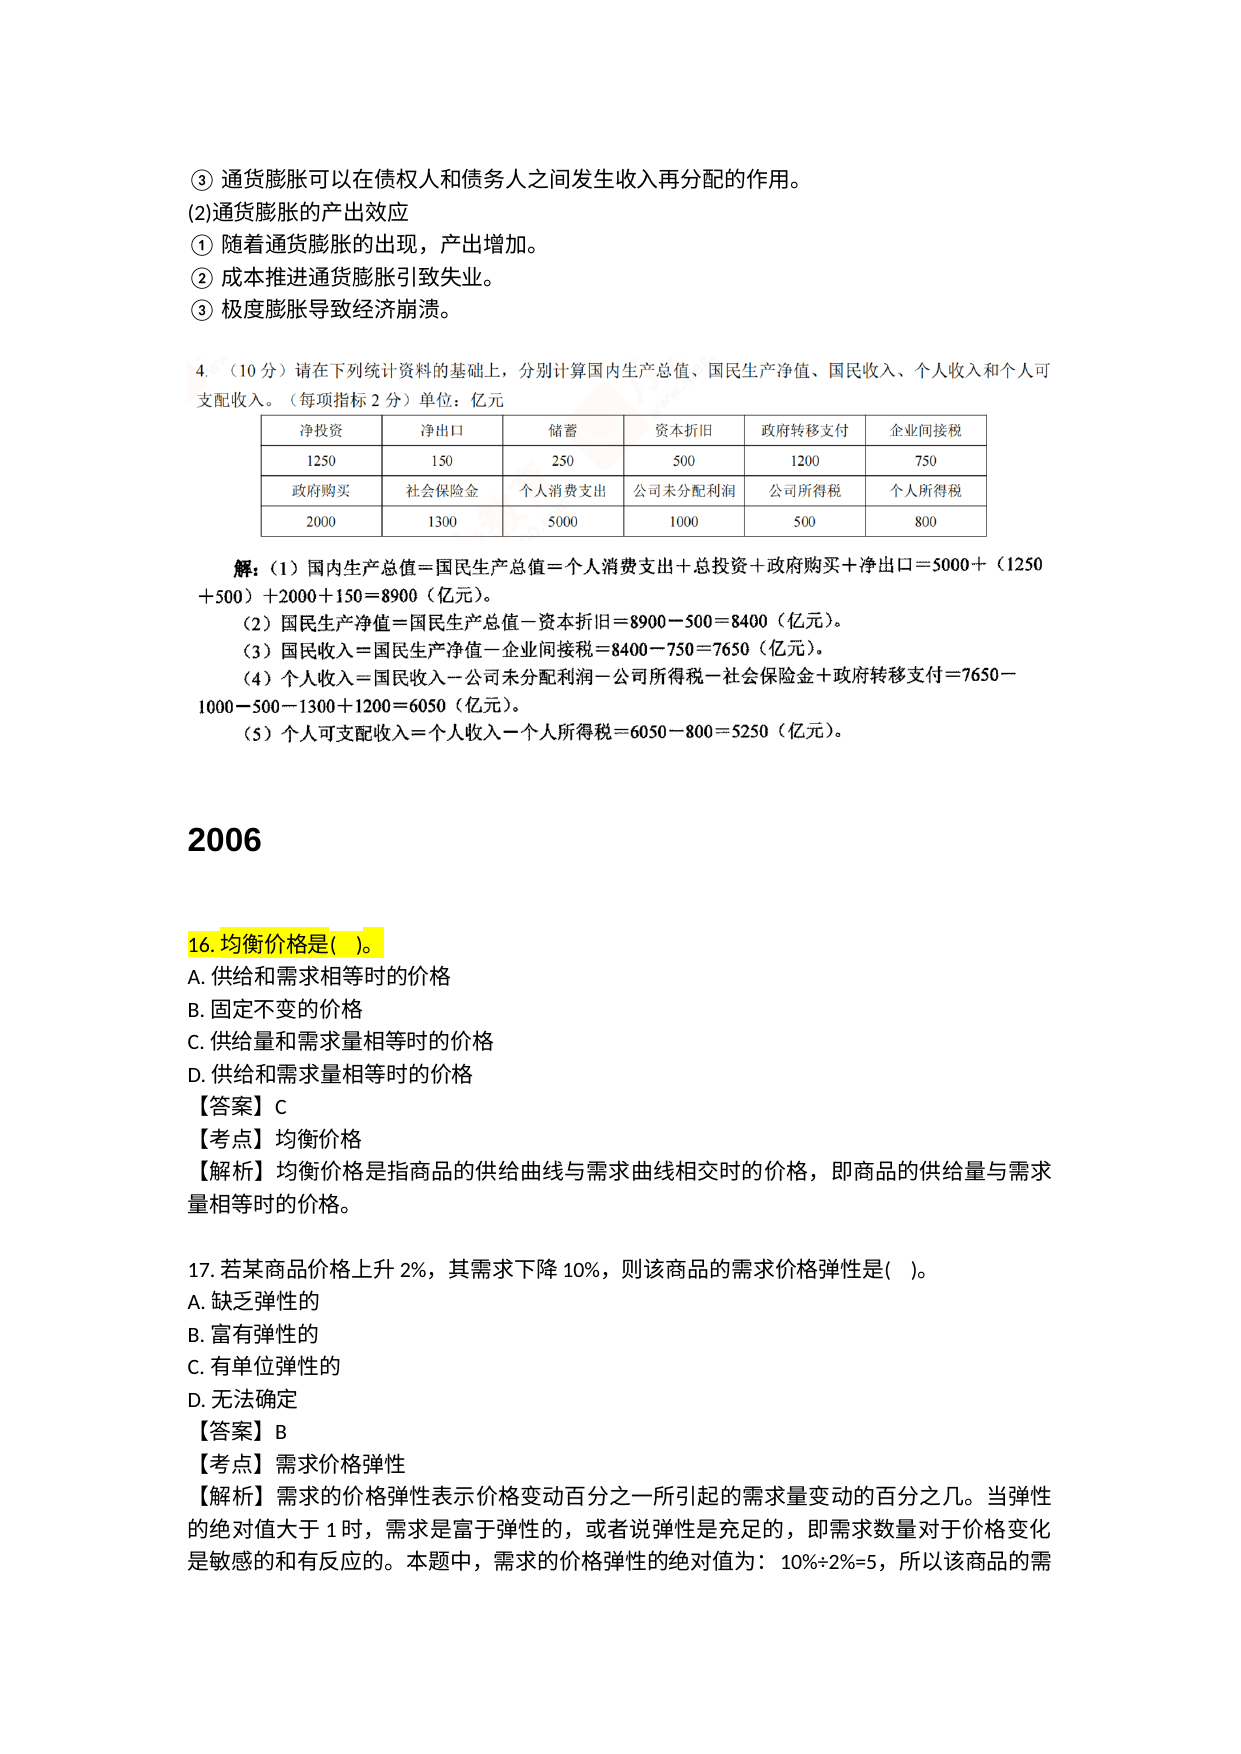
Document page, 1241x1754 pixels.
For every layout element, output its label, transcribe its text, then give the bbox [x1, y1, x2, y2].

list 16. 均衡价格是( )。 [187, 926, 1053, 959]
list 【答案】B [187, 1414, 1053, 1446]
list (2)通货膨胀的产出效应 [187, 194, 1053, 227]
list 17. 若某商品价格上升2%，其需求下降10%，则该商品的需求价格弹性是( )。 [187, 1251, 1053, 1284]
list C. 供给量和需求量相等时的价格 [187, 1024, 1053, 1056]
list 【解析】均衡价格是指商品的供给曲线与需求曲线相交时的价格，即商品的供给量与需求量相等时的价格。 [187, 1154, 1053, 1219]
list ③通货膨胀可以在债权人和债务人之间发生收入再分配的作用。 [187, 162, 1053, 194]
list ①随着通货膨胀的出现，产出增加。 [187, 227, 1053, 259]
picture [187, 552, 1053, 752]
list C. 有单位弹性的 [187, 1349, 1053, 1381]
list A. 供给和需求相等时的价格 [187, 959, 1053, 991]
list B. 固定不变的价格 [187, 991, 1053, 1024]
subtitle 2006 [187, 807, 1053, 872]
list A. 缺乏弹性的 [187, 1284, 1053, 1316]
list 【答案】C [187, 1089, 1053, 1121]
picture [187, 357, 1053, 541]
list D. 无法确定 [187, 1381, 1053, 1414]
list B. 富有弹性的 [187, 1316, 1053, 1349]
list D. 供给和需求量相等时的价格 [187, 1056, 1053, 1089]
list ③极度膨胀导致经济崩溃。 [187, 292, 1053, 324]
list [187, 1479, 1053, 1576]
list ②成本推进通货膨胀引致失业。 [187, 259, 1053, 292]
list 【考点】需求价格弹性 [187, 1446, 1053, 1479]
list 【考点】均衡价格 [187, 1121, 1053, 1154]
